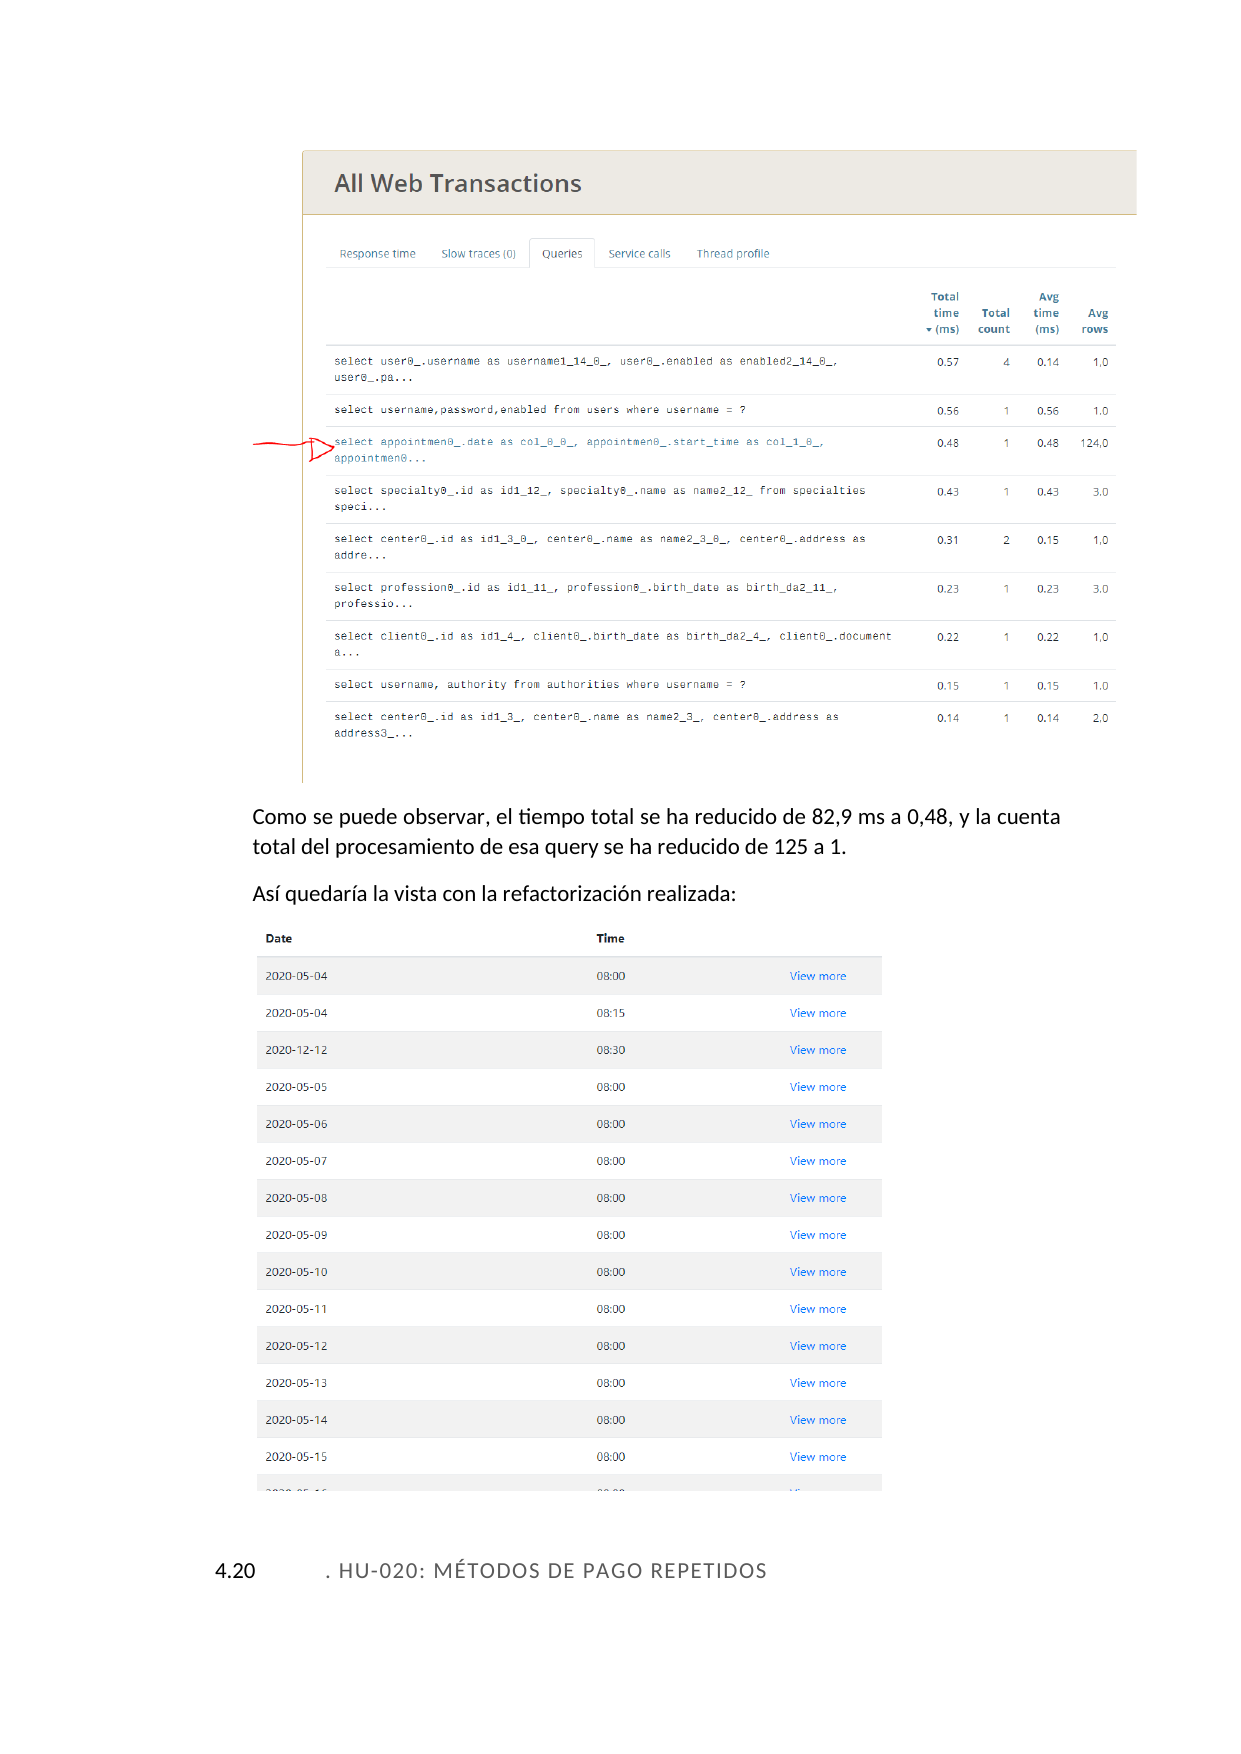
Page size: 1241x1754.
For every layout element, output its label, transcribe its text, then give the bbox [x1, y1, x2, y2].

text Así quedaría la vista con la refactorización realizada: [252, 879, 1063, 907]
picture [252, 925, 882, 1491]
subtitle . HU-020: MÉTODOS DE PAGO Repetidos [215, 1556, 1063, 1584]
text Como se puede observar, el tiempo total se ha reducido de 82,9 ms a 0,48, y la cuenta total del procesamiento de esa query se ha reducido de 125 a 1. [252, 802, 1063, 860]
picture [252, 147, 1137, 783]
